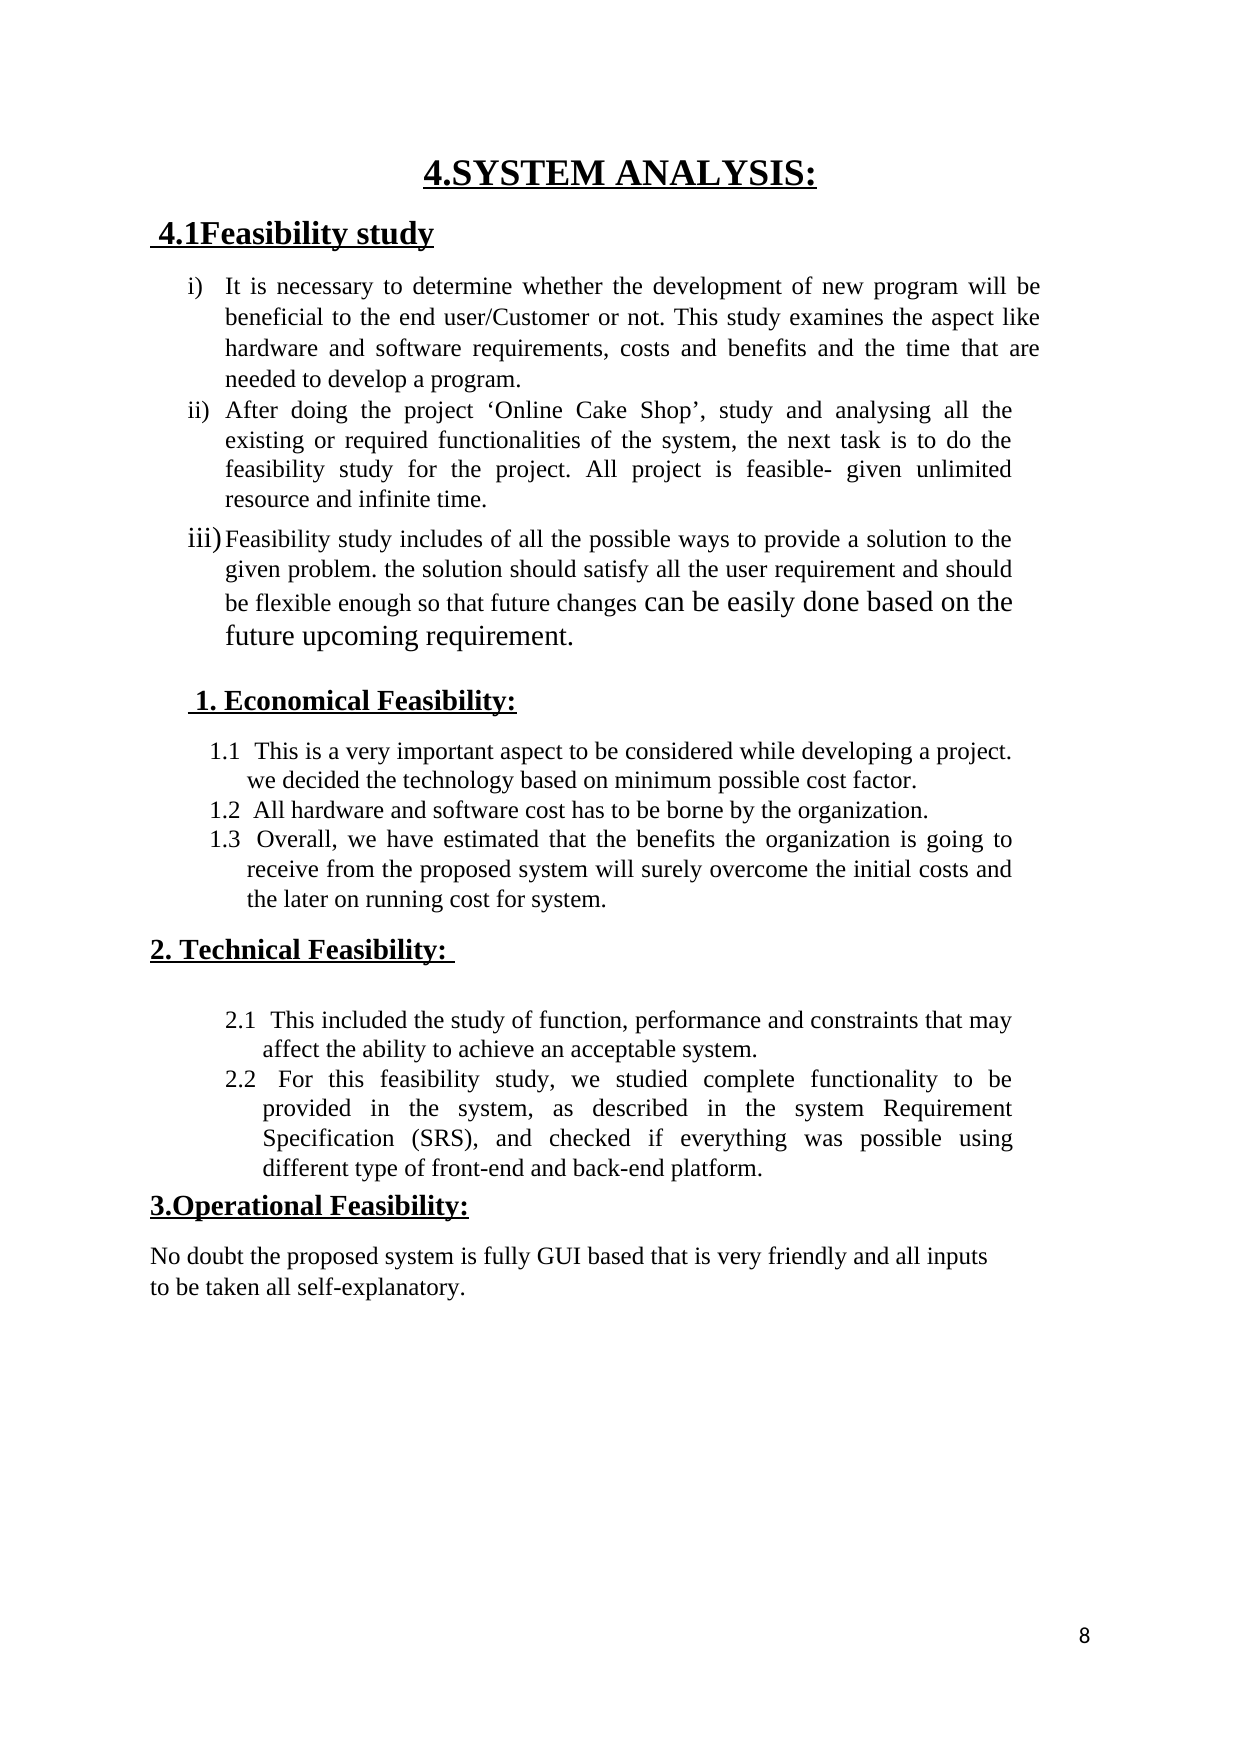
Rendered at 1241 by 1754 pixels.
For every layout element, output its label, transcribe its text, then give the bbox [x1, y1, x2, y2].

text 4.1Feasibility study [150, 213, 1090, 252]
text 2. Technical Feasibility: [150, 932, 1041, 966]
list Feasibility study includes of all the possible ways to provide a solution to the given problem. the solution should satisfy all the user requirement and should be flexible enough so that future changes can be easily done based on the future upcoming requirement. [187, 520, 1013, 652]
text 3.Operational Feasibility: [150, 1188, 1013, 1222]
text 1. Economical Feasibility: [187, 683, 1090, 717]
list Overall, we have estimated that the benefits the organization is going to receive from the proposed system will surely overcome the initial costs and the later on running cost for system. [209, 824, 1013, 912]
text No doubt the proposed system is fully GUI based that is very friendly and all inputs to be taken all self-explanatory. [150, 1241, 1013, 1301]
list This is a very important aspect to be considered while developing a project. we decided the technology based on minimum possible cost factor. [209, 736, 1013, 794]
text 4.SYSTEM ANALYSIS: [150, 150, 1090, 193]
list For this feasibility study, we studied complete functionality to be provided in the system, as described in the system Requirement Specification (SRS), and checked if everything was possible using different type of front-end and back-end platform. [225, 1064, 1013, 1181]
subtitle It is necessary to determine whether the development of new program will be beneficial to the end user/Customer or not. This study examines the aspect like hardware and software requirements, costs and benefits and the time that are needed to develop a program. [187, 271, 1041, 393]
list All hardware and software cost has to be borne by the organization. [209, 795, 1013, 824]
list This included the study of function, performance and constraints that may affect the ability to achieve an acceptable system. [225, 1005, 1013, 1063]
list After doing the project ‘Online Cake Shop’, study and analysing all the existing or required functionalities of the system, the next task is to do the feasibility study for the project. All project is feasible- given unlimited resource and infinite time. [187, 395, 1013, 513]
